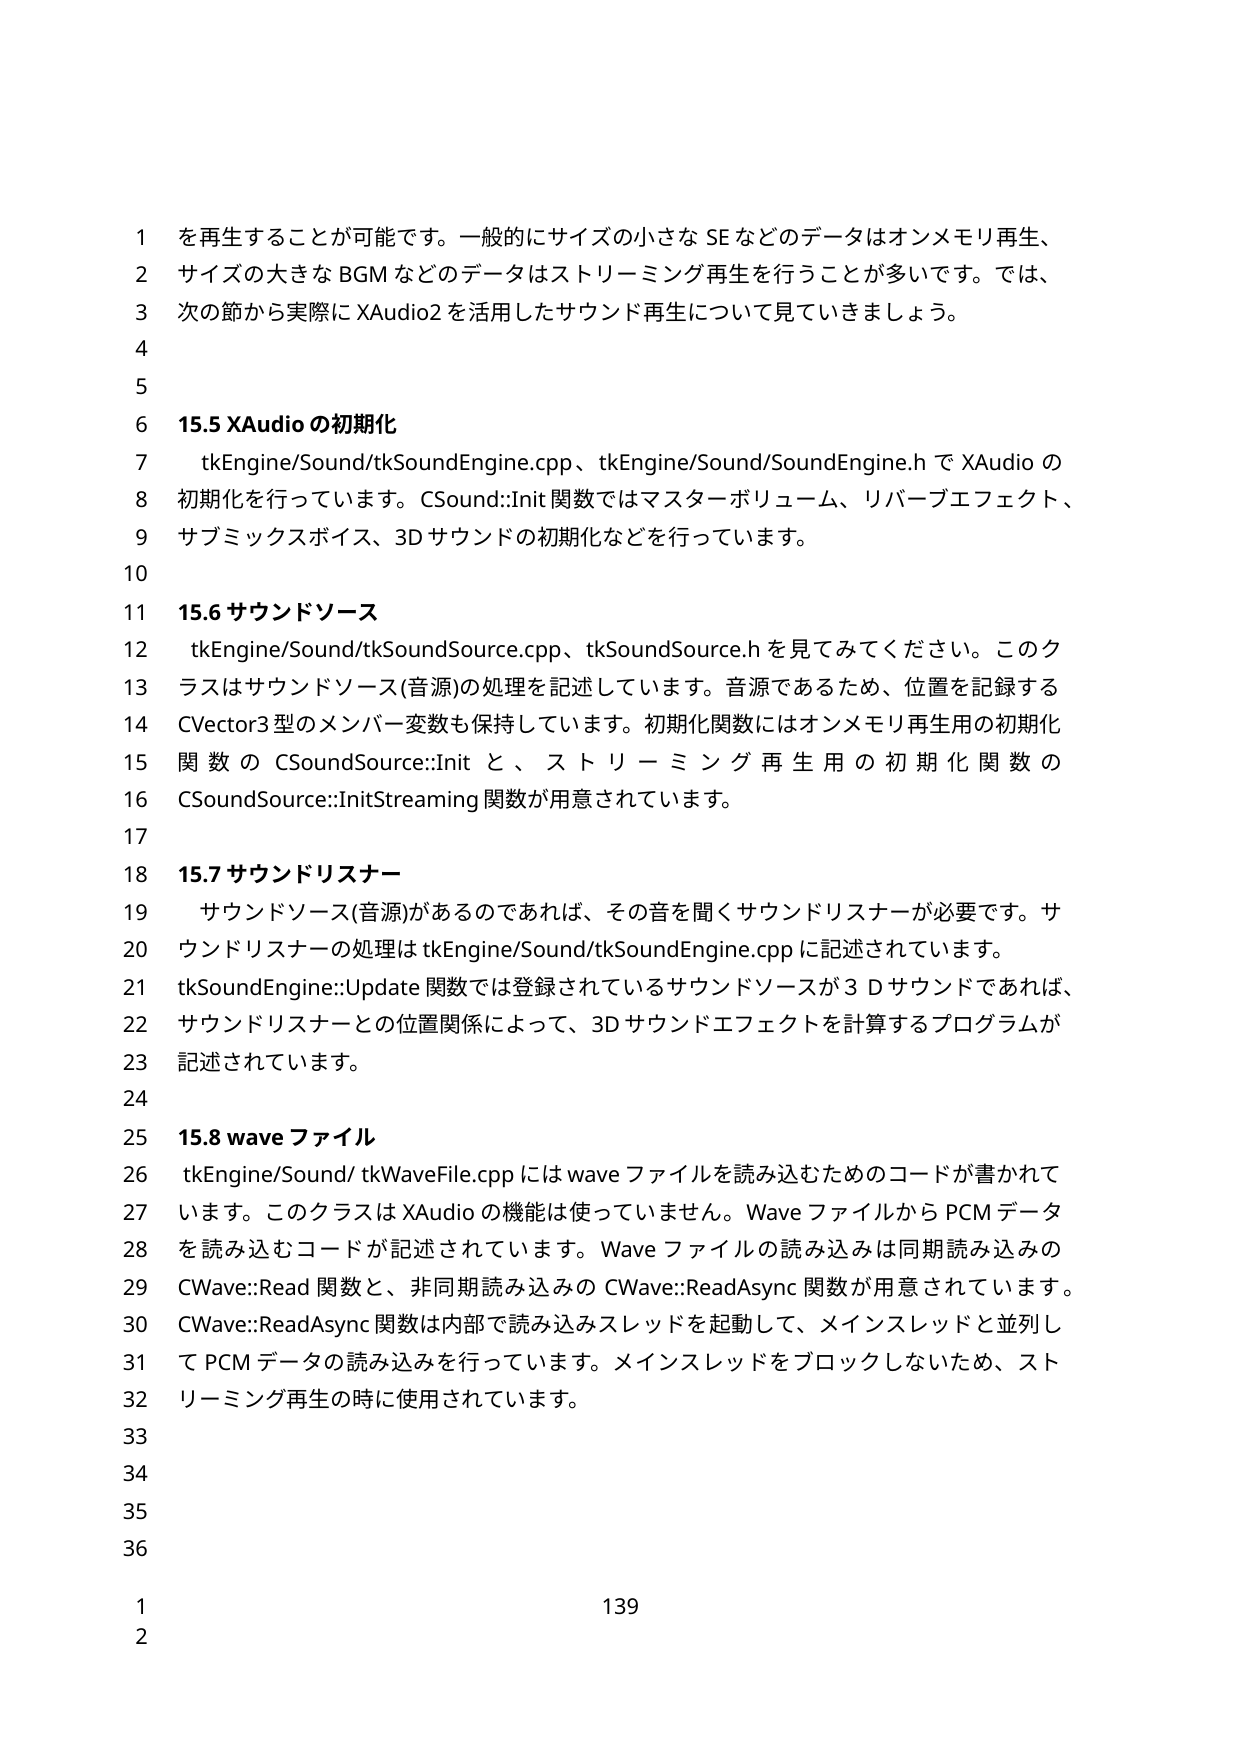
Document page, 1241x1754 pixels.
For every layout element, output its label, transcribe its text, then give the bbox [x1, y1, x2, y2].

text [177, 217, 1063, 329]
text 15.5 XAudioの初期化 [177, 404, 1063, 442]
text tkEngine/Sound/tkSoundEngine.cpp、tkEngine/Sound/SoundEngine.hでXAudioの初期化を行っています。CSound::Init関数ではマスターボリューム、リバーブエフェクト、サブミックスボイス、3Dサウンドの初期化などを行っています。 [177, 442, 1063, 554]
text tkEngine/Sound/ tkWaveFile.cppにはwaveファイルを読み込むためのコードが書かれています。このクラスはXAudioの機能は使っていません。WaveファイルからPCMデータを読み込むコードが記述されています。Waveファイルの読み込みは同期読み込みのCWave::Read関数と、非同期読み込みのCWave::ReadAsync関数が用意されています。CWave::ReadAsync関数は内部で読み込みスレッドを起動して、メインスレッドと並列してPCMデータの読み込みを行っています。メインスレッドをブロックしないため、ストリーミング再生の時に使用されています。 [177, 1154, 1063, 1417]
text tkSoundEngine::Update関数では登録されているサウンドソースが３Dサウンドであれば、サウンドリスナーとの位置関係によって、3Dサウンドエフェクトを計算するプログラムが記述されています。 [177, 967, 1063, 1079]
text 15.8 waveファイル [177, 1117, 1063, 1154]
text 15.7 サウンドリスナー [177, 854, 1063, 892]
text サウンドソース(音源)があるのであれば、その音を聞くサウンドリスナーが必要です。サウンドリスナーの処理はtkEngine/Sound/tkSoundEngine.cppに記述されています。 [177, 892, 1063, 967]
text tkEngine/Sound/tkSoundSource.cpp、tkSoundSource.hを見てみてください。このクラスはサウンドソース(音源)の処理を記述しています。音源であるため、位置を記録するCVector3型のメンバー変数も保持しています。初期化関数にはオンメモリ再生用の初期化関数のCSoundSource::Initと、ストリーミング再生用の初期化関数のCSoundSource::InitStreaming関数が用意されています。 [177, 629, 1063, 817]
text 15.6 サウンドソース [177, 592, 1063, 629]
